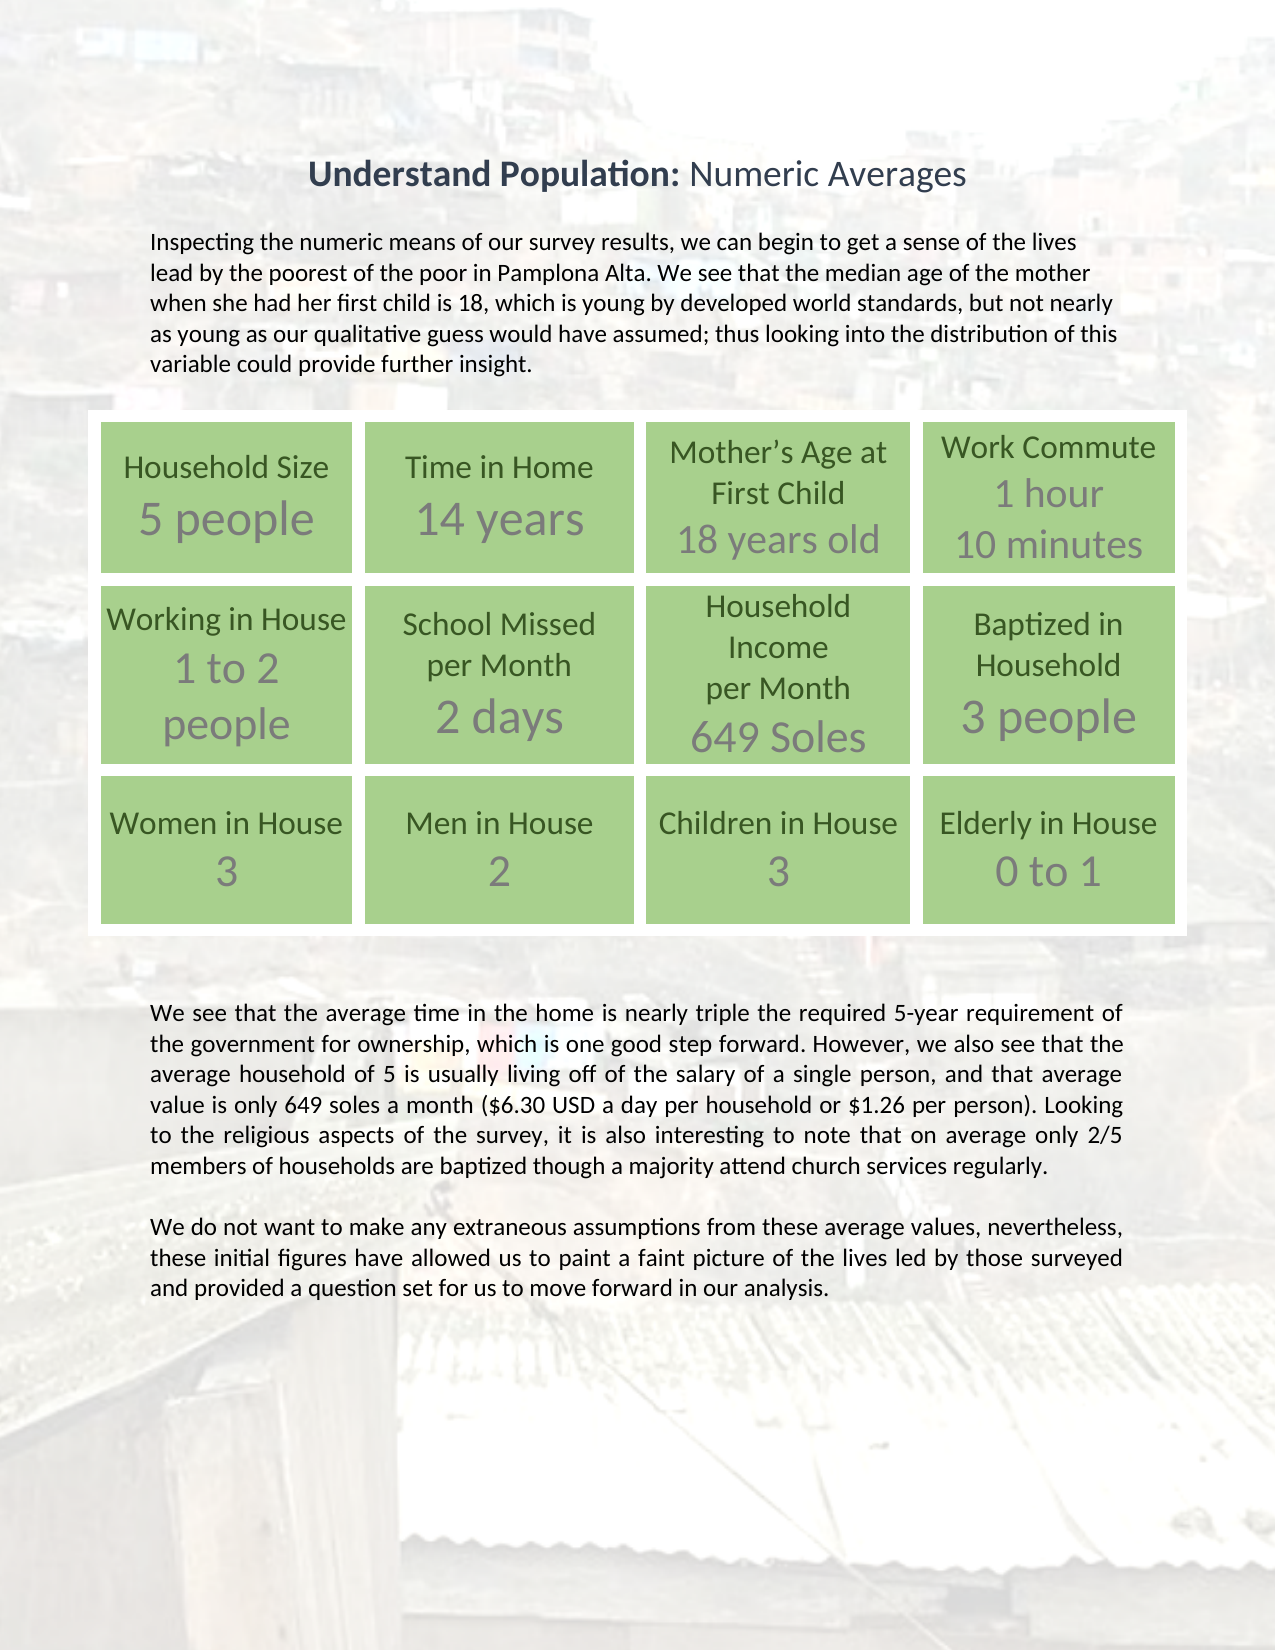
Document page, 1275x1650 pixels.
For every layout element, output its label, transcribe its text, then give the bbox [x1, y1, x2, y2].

table_header Household Size 5 people [101, 422, 352, 573]
table_header Time in Home 14 years [365, 422, 634, 573]
table_cell Baptized in Household 3 people [923, 586, 1175, 764]
table_cell Children in House 3 [646, 776, 910, 924]
table_cell Men in House 2 [365, 776, 634, 924]
table_header Work Commute 1 hour 10 minutes [923, 422, 1175, 573]
table_cell Elderly in House 0 to 1 [923, 776, 1175, 924]
text We do not want to make any extraneous assumptions from these average values, nevertheless, these initial figures have allowed us to paint a faint picture of the lives led by those surveyed and provided a question set for us to move forward in our analysis. [150, 1211, 1125, 1303]
table_header Mother’s Age at First Child 18 years old [646, 422, 910, 573]
table_cell Women in House 3 [101, 776, 352, 924]
table_cell Household Income per Month 649 Soles [646, 586, 910, 764]
text Understand Population: Numeric Averages [150, 150, 1125, 196]
table_cell School Missed per Month 2 days [365, 586, 634, 764]
table_cell Working in House 1 to 2 people [101, 586, 352, 764]
text We see that the average time in the home is nearly triple the required 5-year requirement of the government for ownership, which is one good step forward. However, we also see that the average household of 5 is usually living off of the salary of a single person, and that average value is only 649 soles a month ($6.30 USD a day per household or $1.26 per person). Looking to the religious aspects of the survey, it is also interesting to note that on average only 2/5 members of households are baptized though a majority attend church services regularly. [150, 997, 1125, 1181]
text Inspecting the numeric means of our survey results, we can begin to get a sense of the lives lead by the poorest of the poor in Pamplona Alta. We see that the median age of the mother when she had her first child is 18, which is young by developed world standards, but not nearly as young as our qualitative guess would have assumed; thus looking into the distribution of this variable could provide further insight. [150, 226, 1125, 379]
